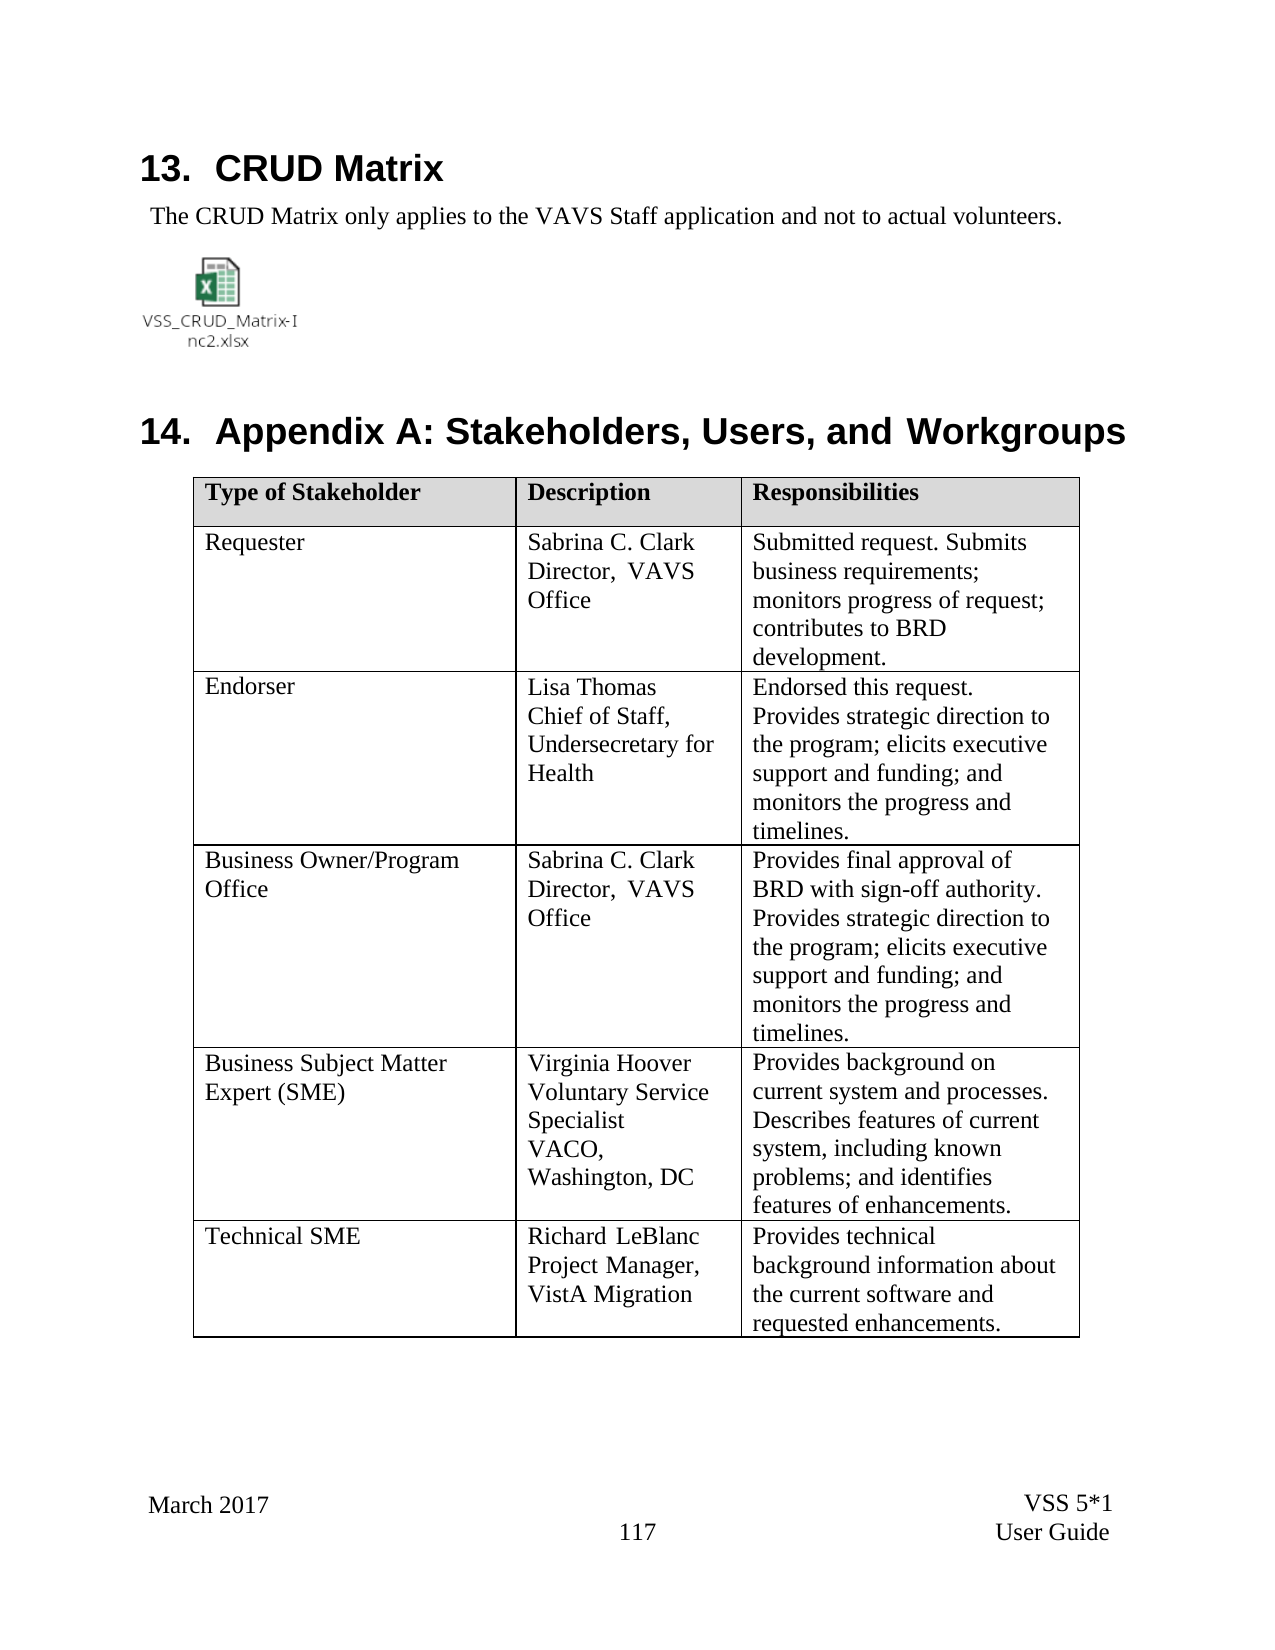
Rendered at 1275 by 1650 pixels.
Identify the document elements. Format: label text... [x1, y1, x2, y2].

subtitle Appendix A: Stakeholders, Users, and Workgroups [139, 409, 1137, 452]
table_cell Provides background on current system and processes. Describes features of current system, including known problems; and identifies features of enhancements. [742, 1048, 1079, 1220]
table_cell Endorser [194, 672, 515, 844]
table_cell Business Owner/Program Office [194, 846, 515, 1047]
table_cell Requester [194, 527, 515, 671]
table_header Type of Stakeholder [194, 478, 515, 526]
table_cell Sabrina C. Clark Director, VAVS Office [517, 527, 741, 671]
table_cell Submitted request. Submits business requirements; monitors progress of request; contributes to BRD development. [742, 527, 1079, 671]
subtitle CRUD Matrix [139, 146, 1137, 189]
table_cell Virginia Hoover Voluntary Service Specialist VACO, Washington, DC [517, 1048, 741, 1220]
table_cell Richard LeBlanc Project Manager, VistA Migration [517, 1221, 741, 1336]
table_cell Sabrina C. Clark Director, VAVS Office [517, 846, 741, 1047]
table_cell Provides technical background information about the current software and requested enhancements. [742, 1221, 1079, 1336]
table_cell Technical SME [194, 1221, 515, 1336]
table_header Description [517, 478, 741, 526]
table_cell Provides final approval of BRD with sign-off authority. Provides strategic direction to the program; elicits executive support and funding; and monitors the progress and timelines. [742, 846, 1079, 1047]
table_cell Endorsed this request. Provides strategic direction to the program; elicits executive support and funding; and monitors the progress and timelines. [742, 672, 1079, 844]
text The CRUD Matrix only applies to the VAVS Staff application and not to actual volunteers. [150, 201, 1137, 230]
table_header Responsibilities [742, 478, 1079, 526]
table_cell Business Subject Matter Expert (SME) [194, 1048, 515, 1220]
table_cell Lisa Thomas Chief of Staff, Undersecretary for Health [517, 672, 741, 844]
